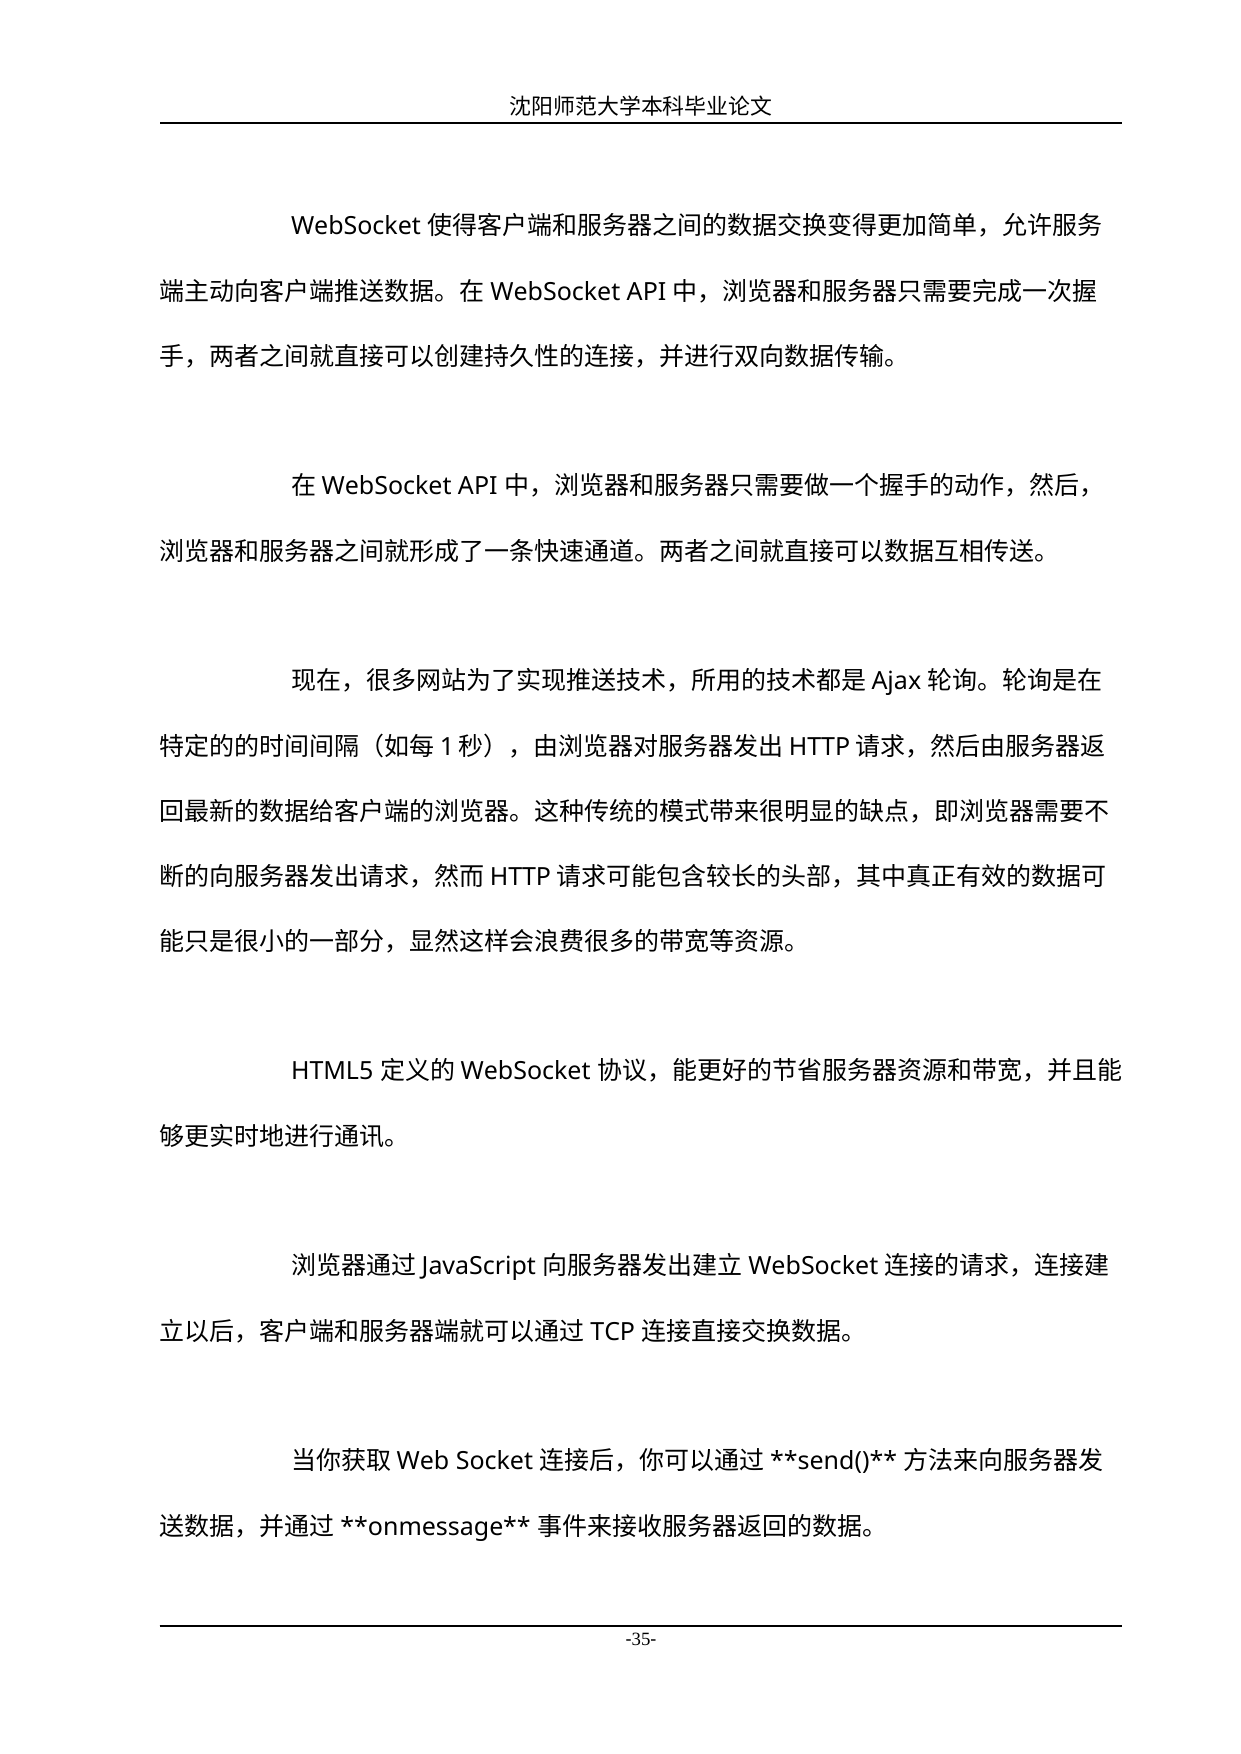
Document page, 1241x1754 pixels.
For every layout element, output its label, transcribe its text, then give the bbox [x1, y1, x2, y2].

text ​ HTML5 定义的 WebSocket 协议，能更好的节省服务器资源和带宽，并且能够更实时地进行通讯。 [159, 1037, 1122, 1167]
text ​ 浏览器通过 JavaScript 向服务器发出建立 WebSocket 连接的请求，连接建立以后，客户端和服务器端就可以通过 TCP 连接直接交换数据。 [159, 1232, 1122, 1362]
text ​ 现在，很多网站为了实现推送技术，所用的技术都是 Ajax 轮询。轮询是在特定的的时间间隔（如每1秒），由浏览器对服务器发出HTTP请求，然后由服务器返回最新的数据给客户端的浏览器。这种传统的模式带来很明显的缺点，即浏览器需要不断的向服务器发出请求，然而HTTP请求可能包含较长的头部，其中真正有效的数据可能只是很小的一部分，显然这样会浪费很多的带宽等资源。 [159, 647, 1122, 972]
text ​ 当你获取 Web Socket 连接后，你可以通过 **send()** 方法来向服务器发送数据，并通过 **onmessage** 事件来接收服务器返回的数据。 [159, 1427, 1122, 1557]
text ​ 在 WebSocket API 中，浏览器和服务器只需要做一个握手的动作，然后，浏览器和服务器之间就形成了一条快速通道。两者之间就直接可以数据互相传送。 [159, 452, 1122, 582]
text ​ WebSocket 使得客户端和服务器之间的数据交换变得更加简单，允许服务端主动向客户端推送数据。在 WebSocket API 中，浏览器和服务器只需要完成一次握手，两者之间就直接可以创建持久性的连接，并进行双向数据传输。 [159, 192, 1122, 387]
